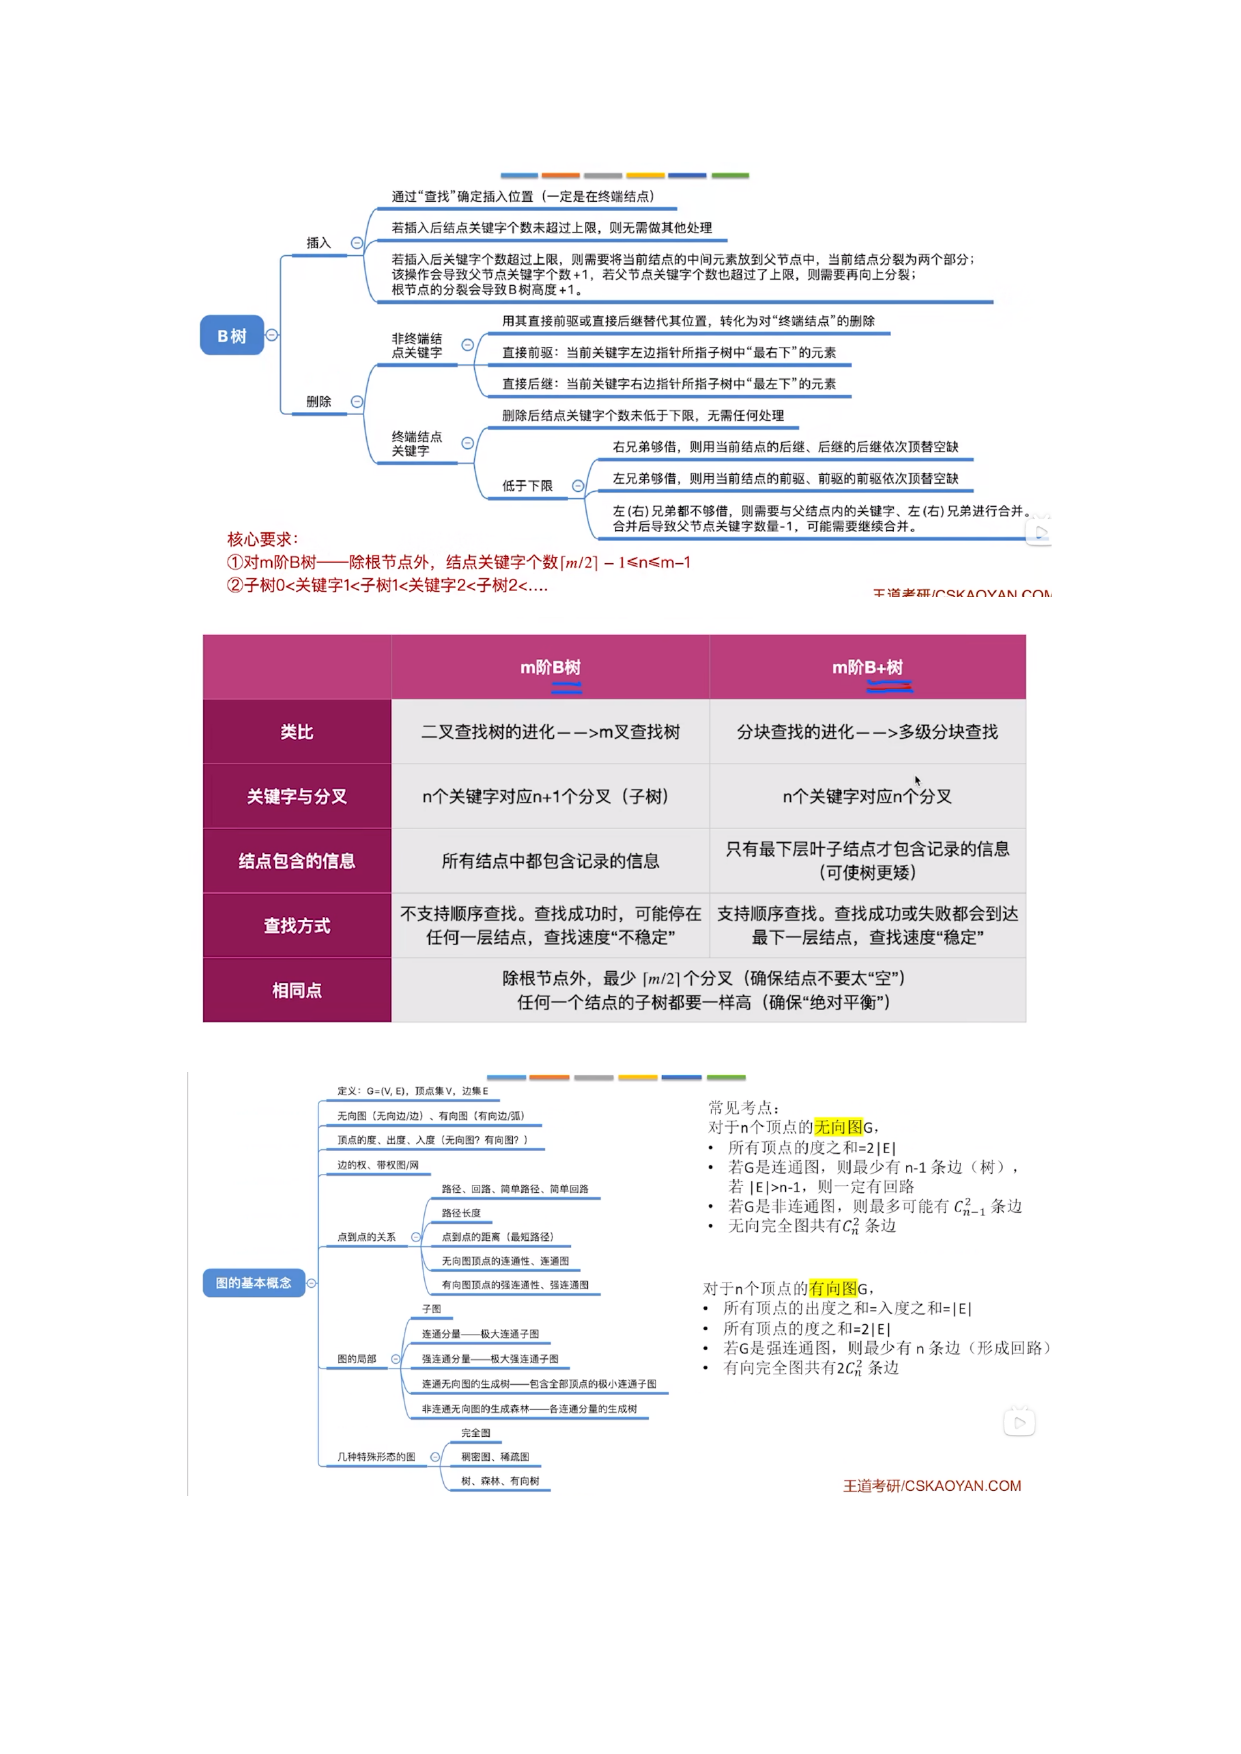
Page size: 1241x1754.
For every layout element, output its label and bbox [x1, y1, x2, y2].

picture [187, 162, 1052, 597]
picture [187, 1072, 1051, 1496]
picture [187, 617, 1052, 1044]
